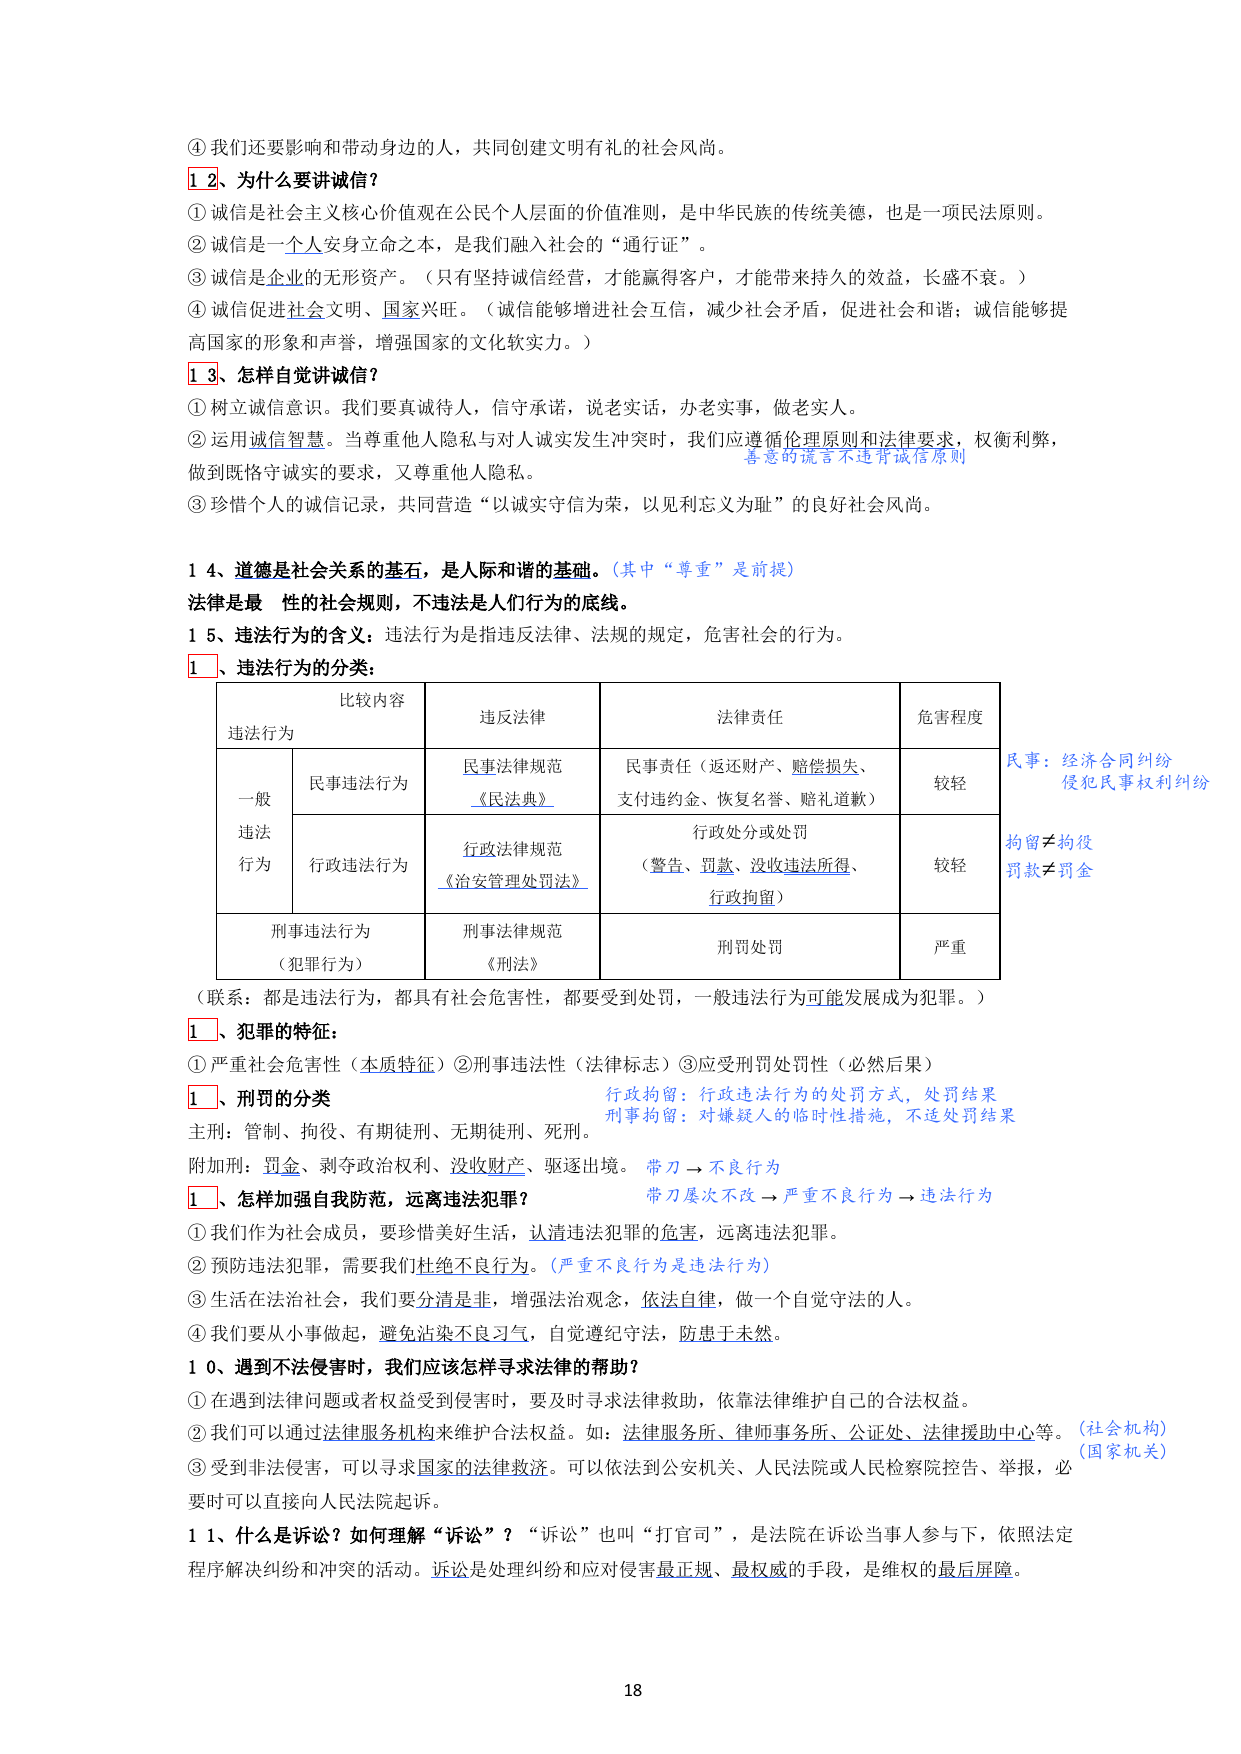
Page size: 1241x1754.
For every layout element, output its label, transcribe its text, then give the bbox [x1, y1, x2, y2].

table_cell 刑罚处罚 [601, 914, 899, 979]
text ②预防违法犯罪，需要我们杜绝不良行为。(严重不良行为是违法行为) [187, 1249, 1074, 1281]
text 163、怎样自觉讲诚信？ [187, 357, 1069, 390]
table_header 比较内容 违法行为 [217, 683, 424, 748]
table_cell 较轻 [901, 815, 999, 913]
table_cell 严重 [901, 914, 999, 979]
text ④我们要从小事做起，避免沾染不良习气，自觉遵纪守法，防患于未然。 [187, 1316, 1074, 1348]
table_header 危害程度 [901, 683, 999, 748]
table_cell 民事违法行为 [293, 749, 424, 814]
text 167、犯罪的特征： [187, 1013, 1074, 1046]
text ④诚信促进社会文明、国家兴旺。（诚信能够增进社会互信，减少社会矛盾，促进社会和谐；诚信能够提高国家的形象和声誉，增强国家的文化软实力。） [187, 292, 1069, 357]
text 162、为什么要讲诚信？ [187, 162, 1069, 195]
text ③生活在法治社会，我们要分清是非，增强法治观念，依法自律，做一个自觉守法的人。 [187, 1282, 1074, 1315]
text 法律是最刚性的社会规则，不违法是人们行为的底线。 [187, 585, 1069, 617]
text ②我们可以通过法律服务机构来维护合法权益。如：法律服务所、律师事务所、公证处、法律援助中心等。 [187, 1416, 1074, 1449]
text 主刑：管制、拘役、有期徒刑、无期徒刑、死刑。 [187, 1114, 1074, 1147]
text 171、什么是诉讼？如何理解“诉讼”？“诉讼”也叫“打官司”，是法院在诉讼当事人参与下，依照法定程序解决纠纷和冲突的活动。诉讼是处理纠纷和应对侵害最正规、最权威的手段，是维权的最后屏障。 [187, 1518, 1074, 1584]
table_cell 民事法律规范 《民法典》 [426, 749, 599, 814]
text 170、遇到不法侵害时，我们应该怎样寻求法律的帮助？ [187, 1349, 1074, 1382]
text ③受到非法侵害，可以寻求国家的法律救济。可以依法到公安机关、人民法院或人民检察院控告、举报，必要时可以直接向人民法院起诉。 [187, 1450, 1074, 1517]
text ①严重社会危害性（本质特征）②刑事违法性（法律标志）③应受刑罚处罚性（必然后果） [187, 1047, 1074, 1080]
text ④我们还要影响和带动身边的人，共同创建文明有礼的社会风尚。 [187, 130, 1069, 162]
table_cell 行政处分或处罚 （警告、罚款、没收违法所得、 行政拘留） [601, 815, 899, 913]
text （联系：都是违法行为，都具有社会危害性，都要受到处罚，一般违法行为可能发展成为犯罪。） [187, 980, 1074, 1012]
table_header 法律责任 [601, 683, 899, 748]
text ①我们作为社会成员，要珍惜美好生活，认清违法犯罪的危害，远离违法犯罪。 [187, 1215, 1074, 1248]
table_cell 行政法律规范 《治安管理处罚法》 [426, 815, 599, 913]
text ③诚信是企业的无形资产。（只有坚持诚信经营，才能赢得客户，才能带来持久的效益，长盛不衰。） [187, 260, 1069, 292]
text ②运用诚信智慧。当尊重他人隐私与对人诚实发生冲突时，我们应遵循伦理原则和法律要求，权衡利弊，做到既恪守诚实的要求，又尊重他人隐私。 [187, 422, 1069, 487]
table_cell 民事责任（返还财产、赔偿损失、 支付违约金、恢复名誉、赔礼道歉） [601, 749, 899, 814]
text ①树立诚信意识。我们要真诚待人，信守承诺，说老实话，办老实事，做老实人。 [187, 390, 1069, 422]
text 169、怎样加强自我防范，远离违法犯罪？ [187, 1181, 1074, 1214]
text ①在遇到法律问题或者权益受到侵害时，要及时寻求法律救助，依靠法律维护自己的合法权益。 [187, 1383, 1074, 1415]
text ③珍惜个人的诚信记录，共同营造“以诚实守信为荣，以见利忘义为耻”的良好社会风尚。 [187, 487, 1069, 520]
table_cell 刑事违法行为 （犯罪行为） [217, 914, 424, 979]
text 附加刑：罚金、剥夺政治权利、没收财产、驱逐出境。 [187, 1148, 1074, 1180]
text 166、违法行为的分类： [187, 650, 1069, 682]
text ①诚信是社会主义核心价值观在公民个人层面的价值准则，是中华民族的传统美德，也是一项民法原则。 [187, 195, 1069, 227]
text 165、违法行为的含义：违法行为是指违反法律、法规的规定，危害社会的行为。 [187, 617, 1069, 650]
text 168、刑罚的分类 [187, 1081, 1074, 1113]
table_cell 行政违法行为 [293, 815, 424, 913]
table_cell 一般 违法 行为 [217, 749, 292, 913]
table_cell 刑事法律规范 《刑法》 [426, 914, 599, 979]
table_cell 较轻 [901, 749, 999, 814]
text ②诚信是一个人安身立命之本，是我们融入社会的“通行证”。 [187, 227, 1069, 260]
table_header 违反法律 [426, 683, 599, 748]
text 164、道德是社会关系的基石，是人际和谐的基础。(其中“尊重”是前提) [187, 552, 1069, 585]
